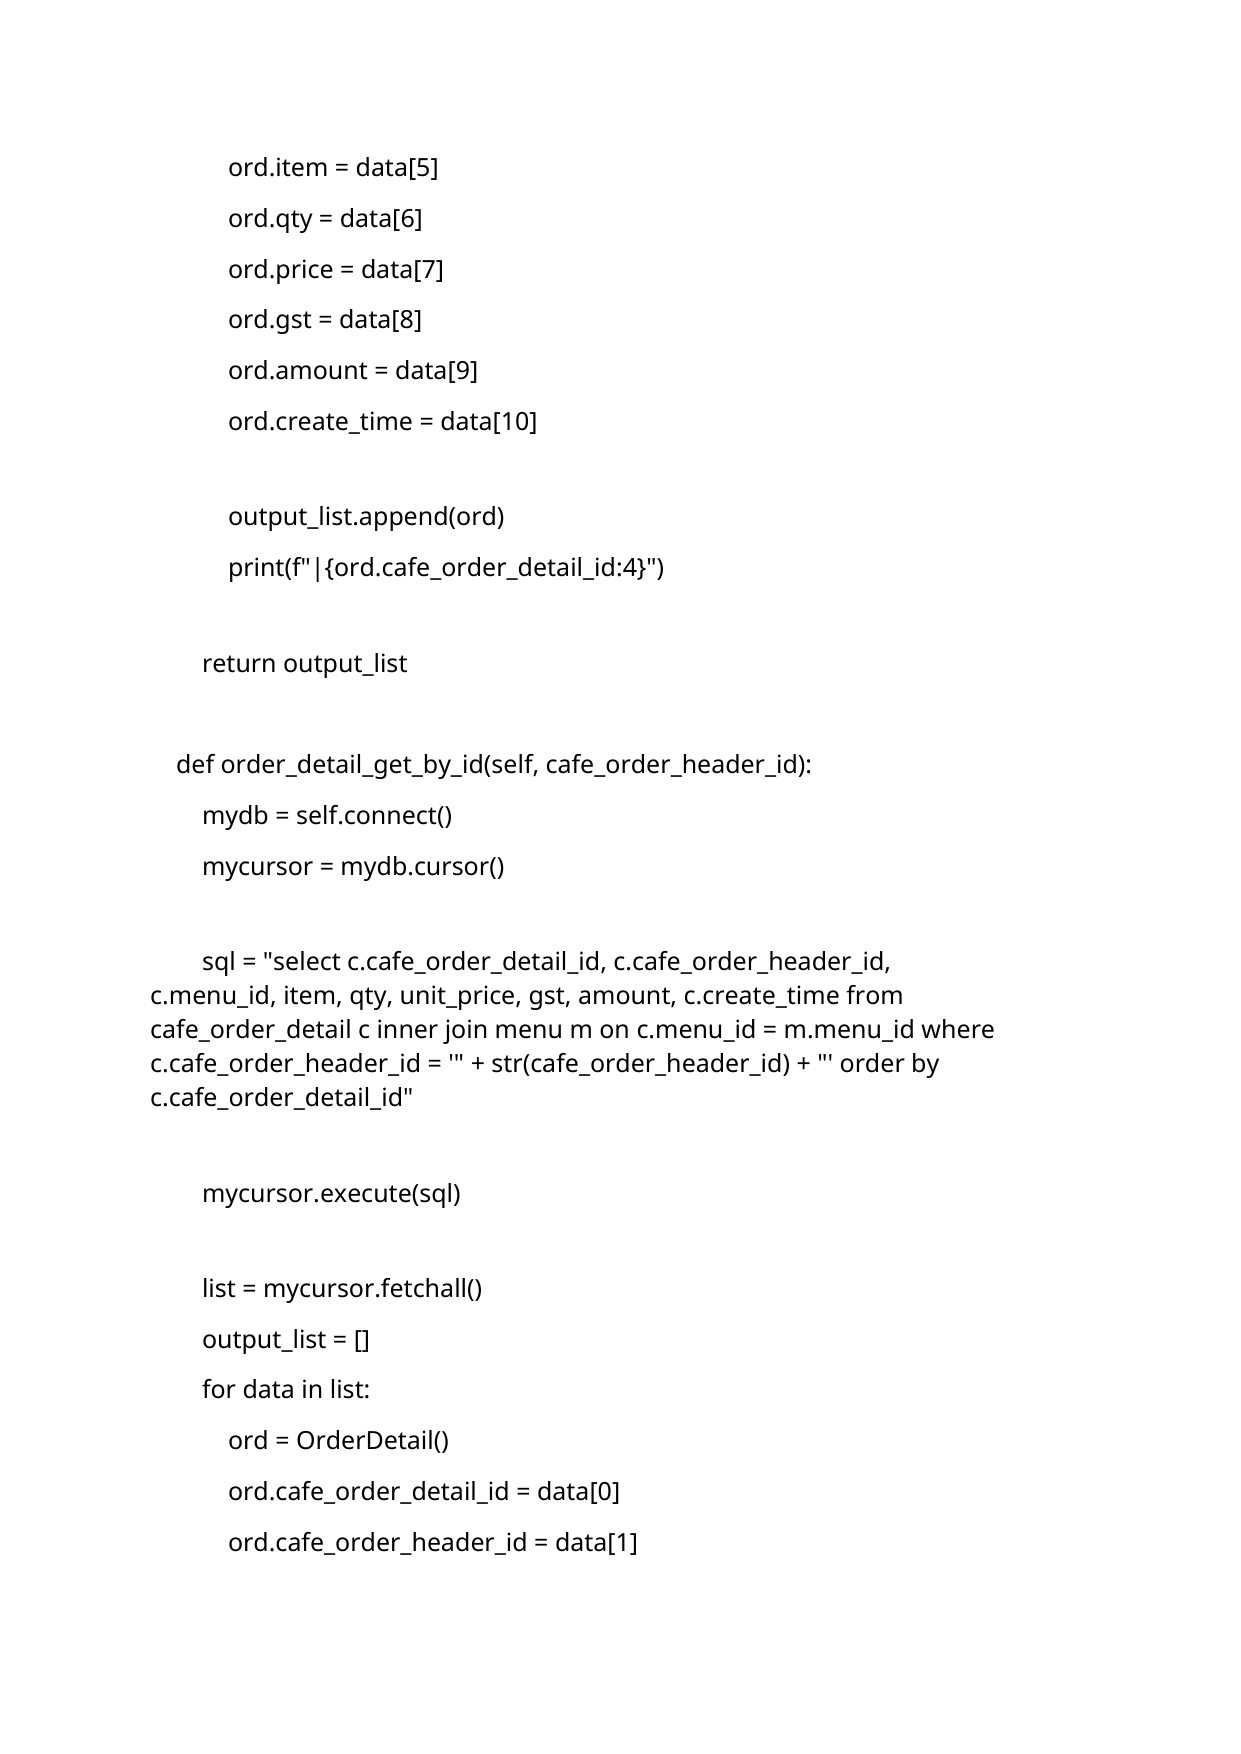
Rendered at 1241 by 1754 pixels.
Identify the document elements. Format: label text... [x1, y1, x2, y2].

text ord.cafe_order_detail_id = data[0] [150, 1473, 1006, 1508]
text ord = OrderDetail() [150, 1423, 1006, 1457]
text mycursor = mydb.cursor() [150, 848, 1006, 882]
text list = mycursor.fetchall() [150, 1271, 1006, 1305]
text ord.gst = data[8] [150, 302, 1006, 336]
text for data in list: [150, 1372, 1006, 1406]
text print(f"|{ord.cafe_order_detail_id:4}") [150, 550, 1006, 584]
text ord.item = data[5] [150, 150, 1006, 184]
text output_list.append(ord) [150, 499, 1006, 533]
text mydb = self.connect() [150, 797, 1006, 831]
text return output_list [150, 645, 1006, 679]
text def order_detail_get_by_id(self, cafe_order_header_id): [150, 747, 1006, 781]
text output_list = [] [150, 1321, 1006, 1355]
text ord.create_time = data[10] [150, 404, 1006, 438]
text sql = "select c.cafe_order_detail_id, c.cafe_order_header_id, c.menu_id, item, qty, unit_price, gst, amount, c.create_time from cafe_order_detail c inner join menu m on c.menu_id = m.menu_id where c.cafe_order_header_id = '" + str(cafe_order_header_id) + "' order by c.cafe_order_detail_id" [150, 943, 1006, 1114]
text mycursor.execute(sql) [150, 1175, 1006, 1209]
text ord.price = data[7] [150, 251, 1006, 286]
text ord.amount = data[9] [150, 353, 1006, 387]
text ord.qty = data[6] [150, 201, 1006, 235]
text ord.cafe_order_header_id = data[1] [150, 1524, 1006, 1558]
